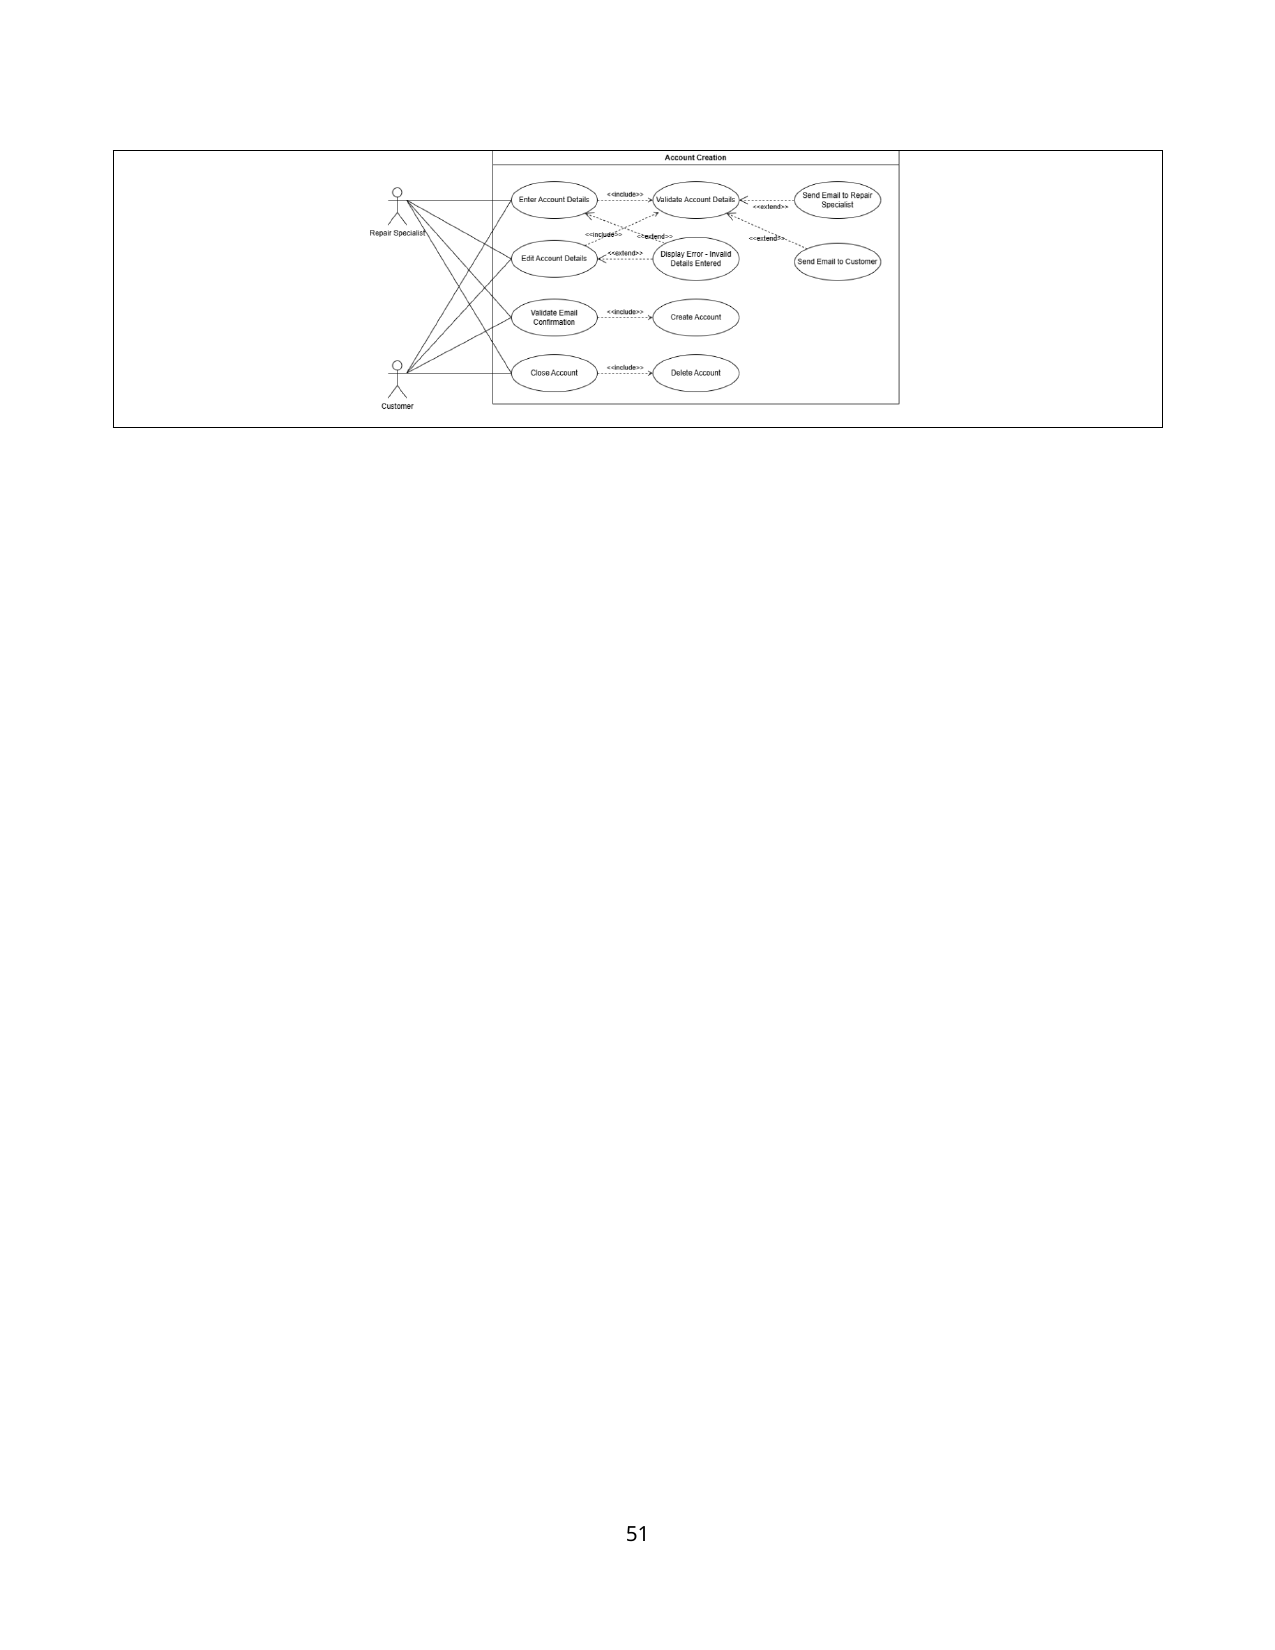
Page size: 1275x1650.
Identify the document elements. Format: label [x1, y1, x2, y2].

table_header [906, 151, 1162, 427]
table_header [114, 151, 369, 427]
picture [369, 151, 906, 427]
